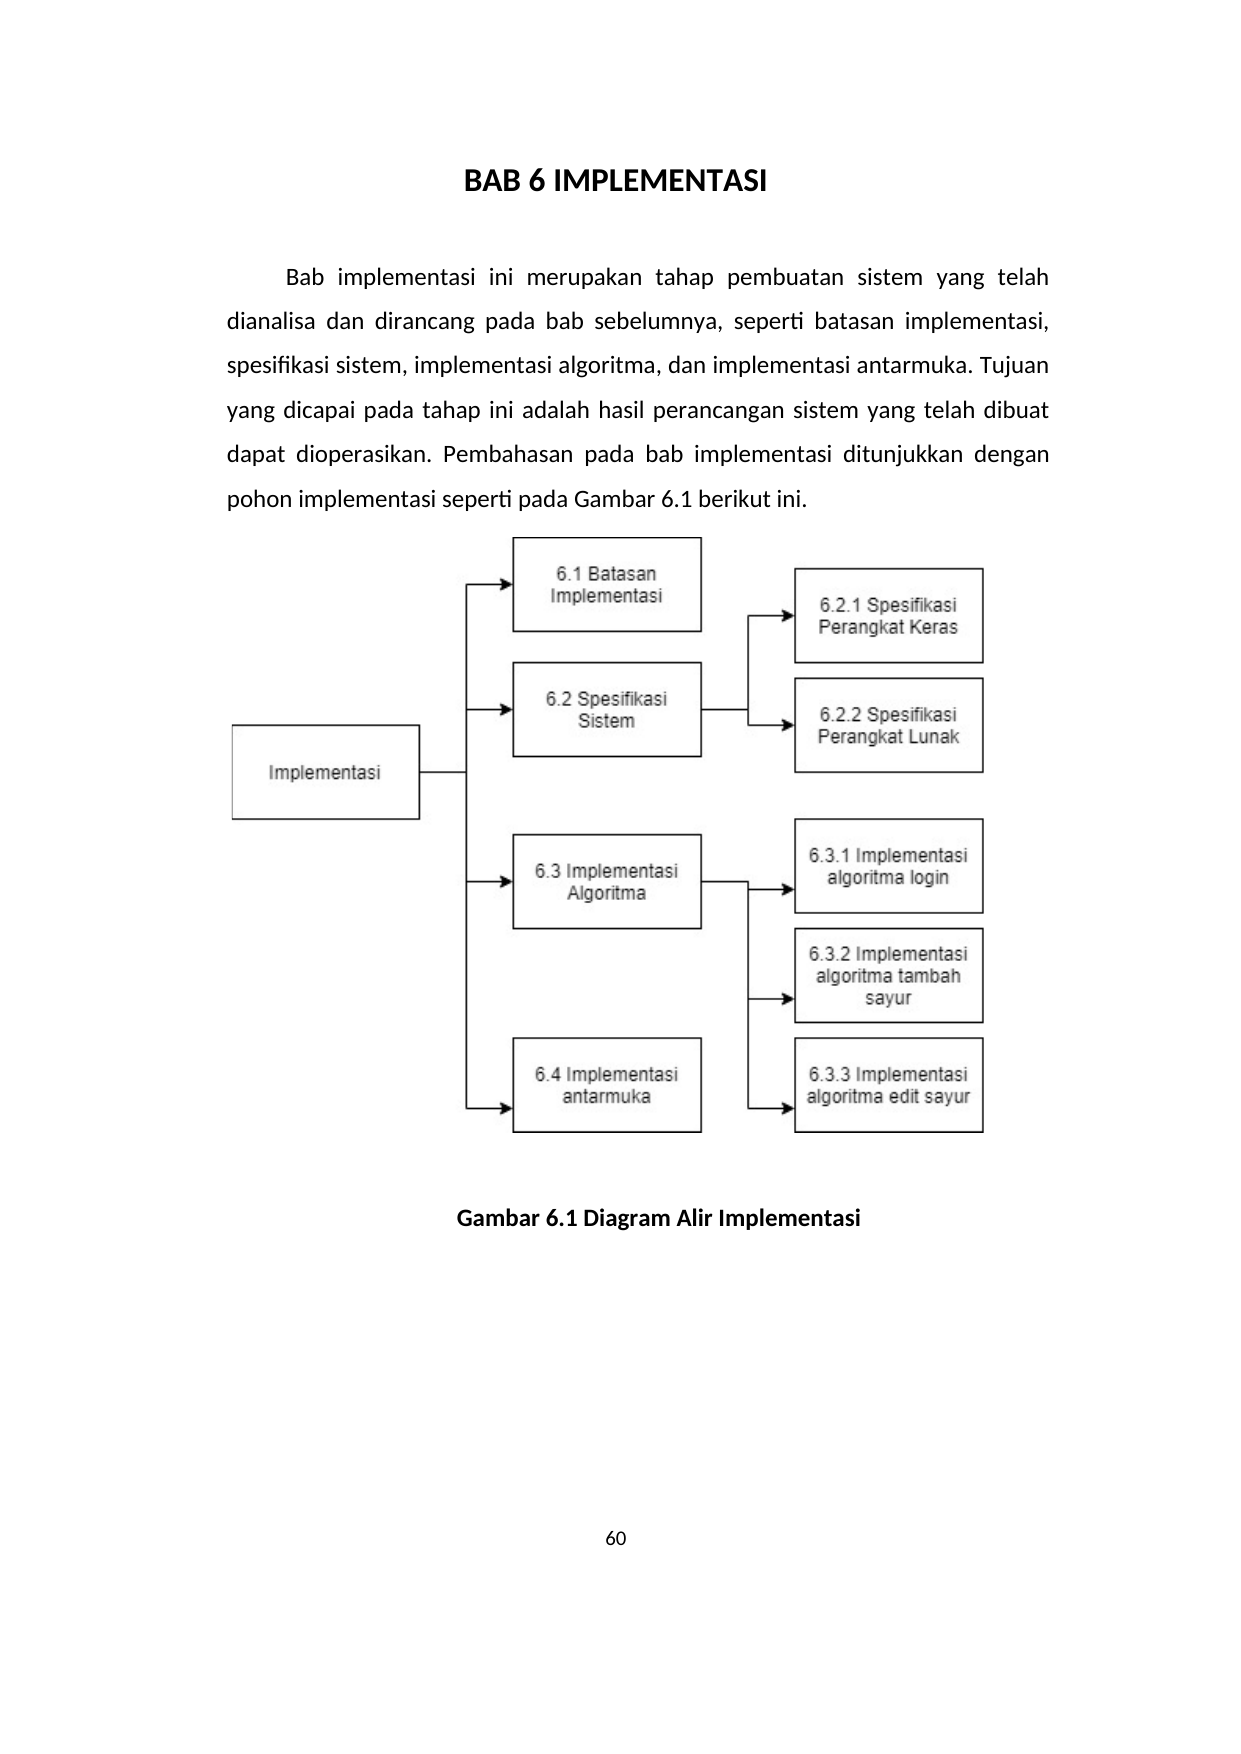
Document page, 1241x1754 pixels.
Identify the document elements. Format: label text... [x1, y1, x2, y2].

text Bab implementasi ini merupakan tahap pembuatan sistem yang telah dianalisa dan dirancang pada bab sebelumnya, seperti batasan implementasi, spesifikasi sistem, implementasi algoritma, dan implementasi antarmuka. Tujuan yang dicapai pada tahap ini adalah hasil perancangan sistem yang telah dibuat dapat dioperasikan. Pembahasan pada bab implementasi ditunjukkan dengan pohon implementasi seperti pada Gambar 6.1 berikut ini. [227, 261, 1051, 513]
picture [231, 537, 984, 1133]
subtitle Gambar 6.1 Diagram Alir Implementasi [226, 1202, 1092, 1233]
text IMPLEMENTASI [141, 159, 1090, 200]
